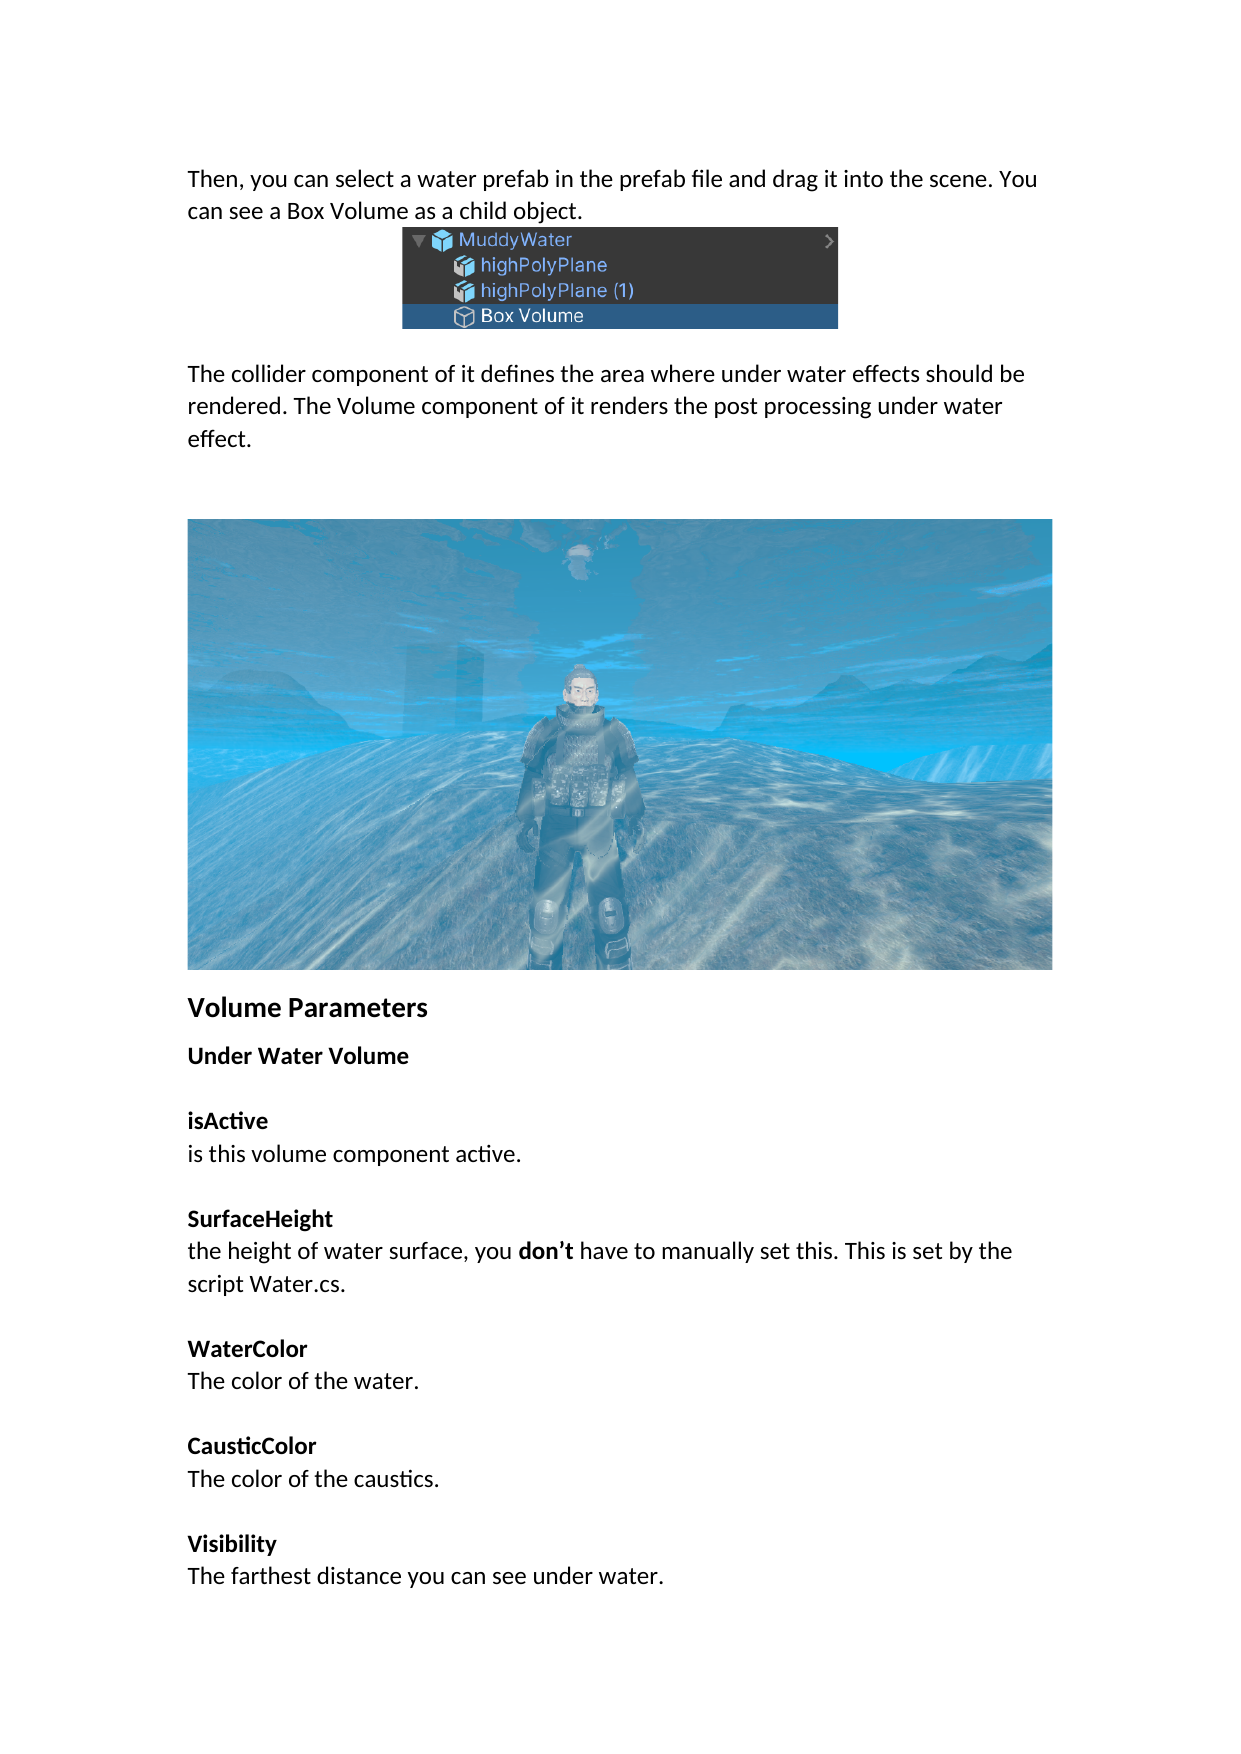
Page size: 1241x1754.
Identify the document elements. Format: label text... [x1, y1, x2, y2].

text Visibility [187, 1527, 1053, 1559]
text The farthest distance you can see under water. [187, 1559, 1053, 1592]
text is this volume component active. [187, 1137, 1053, 1169]
text The collider component of it defines the area where under water effects should be rendered. The Volume component of it renders the post processing under water effect. [187, 357, 1053, 454]
text The color of the caustics. [187, 1462, 1053, 1494]
text Volume Parameters [187, 974, 1053, 1039]
text WaterColor [187, 1332, 1053, 1364]
text The color of the water. [187, 1364, 1053, 1397]
text CausticColor [187, 1429, 1053, 1462]
text the height of water surface, you don’t have to manually set this. This is set by the script Water.cs. [187, 1234, 1053, 1299]
text isActive [187, 1104, 1053, 1137]
text SurfaceHeight [187, 1202, 1053, 1234]
text Under Water Volume [187, 1039, 1053, 1072]
text Then, you can select a water prefab in the prefab file and drag it into the scene. You can see a Box Volume as a child object. [187, 162, 1053, 227]
picture [187, 519, 1053, 970]
picture [402, 227, 839, 329]
